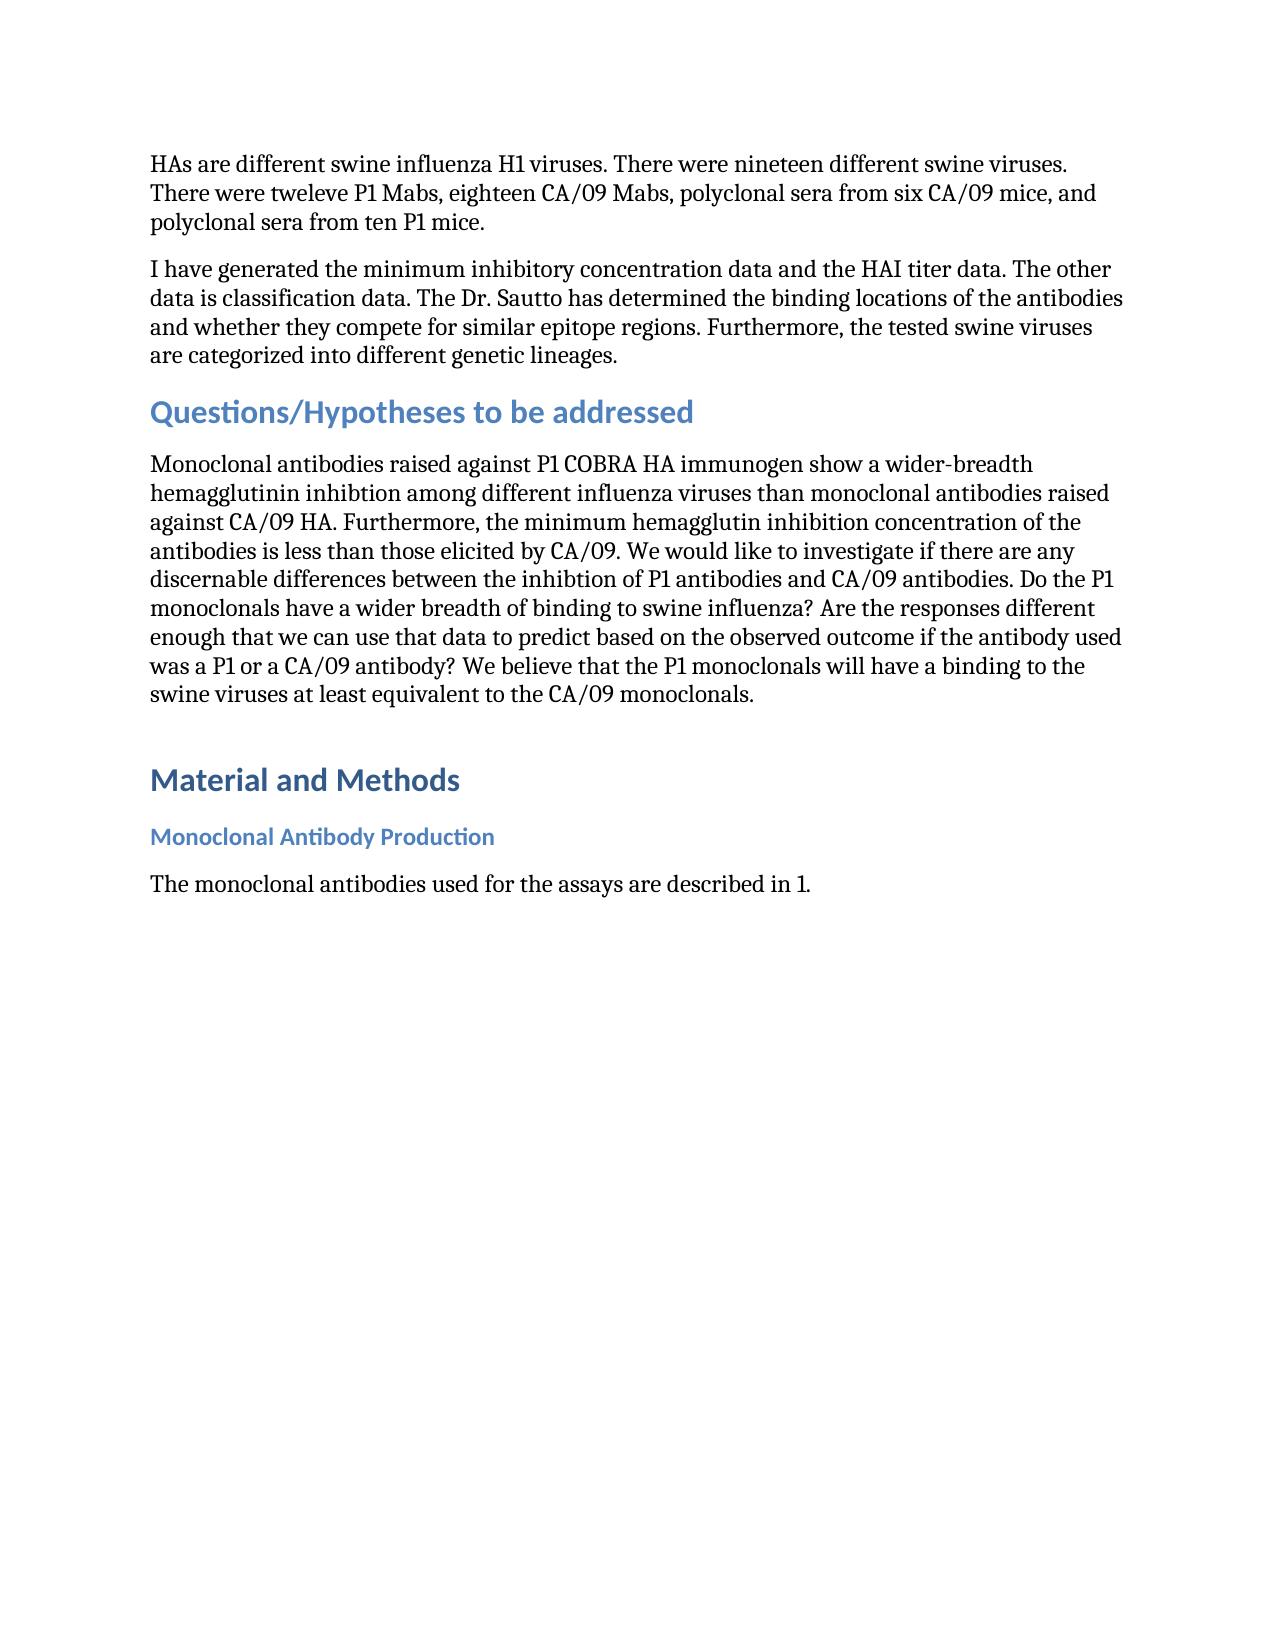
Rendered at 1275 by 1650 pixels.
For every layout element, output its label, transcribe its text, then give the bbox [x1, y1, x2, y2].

subtitle Questions/Hypotheses to be addressed [150, 391, 1125, 432]
text I have generated the minimum inhibitory concentration data and the HAI titer data. The other data is classification data. The Dr. Sautto has determined the binding locations of the antibodies and whether they compete for similar epitope regions. Furthermore, the tested swine viruses are categorized into different genetic lineages. [150, 255, 1125, 370]
text Monoclonal antibodies raised against P1 COBRA HA immunogen show a wider-breadth hemagglutinin inhibtion among different influenza viruses than monoclonal antibodies raised against CA/09 HA. Furthermore, the minimum hemagglutin inhibition concentration of the antibodies is less than those elicited by CA/09. We would like to investigate if there are any discernable differences between the inhibtion of P1 antibodies and CA/09 antibodies. Do the P1 monoclonals have a wider breadth of binding to swine influenza? Are the responses different enough that we can use that data to predict based on the observed outcome if the antibody used was a P1 or a CA/09 antibody? We believe that the P1 monoclonals will have a binding to the swine viruses at least equivalent to the CA/09 monoclonals. [150, 450, 1125, 709]
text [150, 150, 1125, 236]
text The monoclonal antibodies used for the assays are described in 1. [150, 870, 1125, 899]
subtitle Monoclonal Antibody Production [150, 821, 1125, 851]
subtitle Material and Methods [150, 759, 1125, 800]
